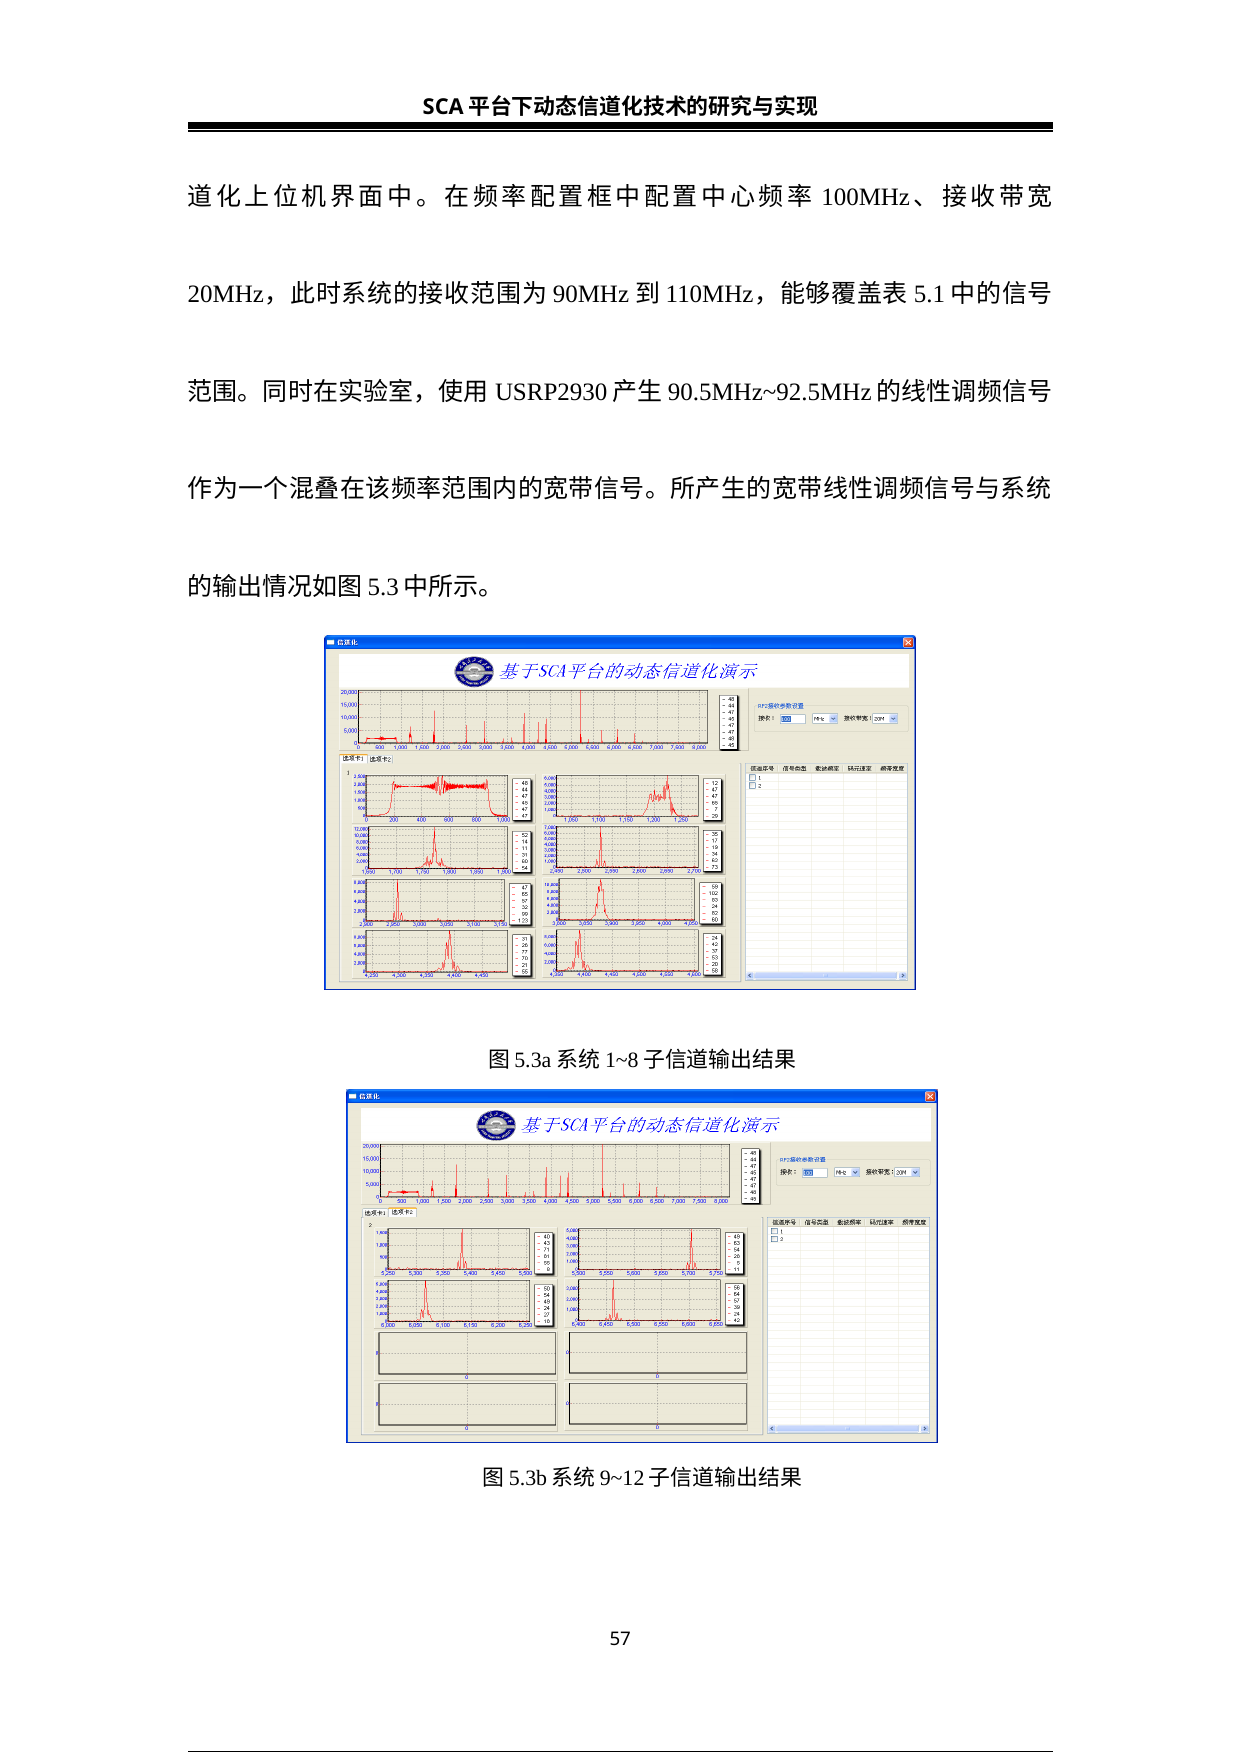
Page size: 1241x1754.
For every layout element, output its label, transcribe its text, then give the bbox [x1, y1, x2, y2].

picture [324, 635, 916, 990]
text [187, 162, 1053, 617]
picture [346, 1089, 938, 1443]
text 图5.3b系统9~12子信道输出结果 [187, 1460, 1053, 1492]
